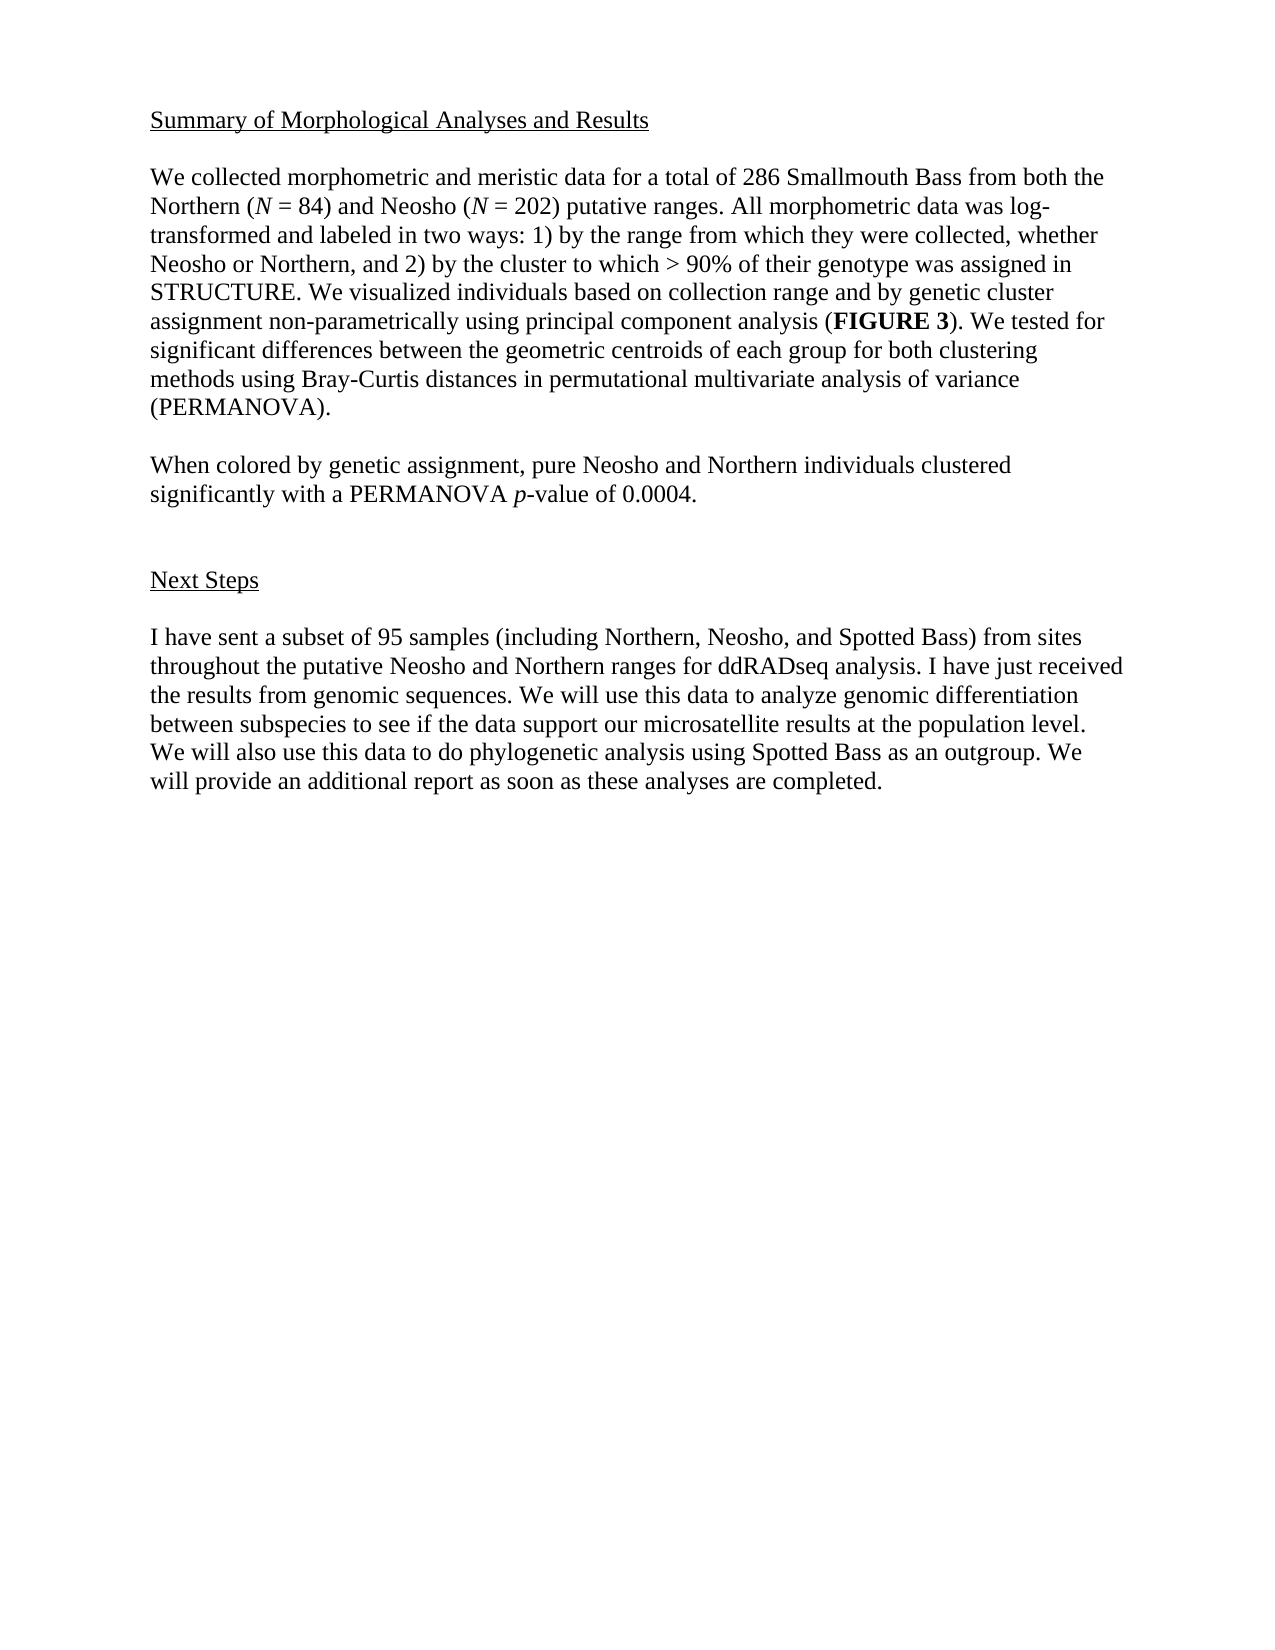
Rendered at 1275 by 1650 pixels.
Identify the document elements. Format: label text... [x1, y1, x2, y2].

text Summary of Morphological Analyses and Results [150, 105, 1125, 134]
text We collected morphometric and meristic data for a total of 286 Smallmouth Bass from both the Northern (N = 84) and Neosho (N = 202) putative ranges. All morphometric data was log-transformed and labeled in two ways: 1) by the range from which they were collected, whether Neosho or Northern, and 2) by the cluster to which > 90% of their genotype was assigned in STRUCTURE. We visualized individuals based on collection range and by genetic cluster assignment non-parametrically using principal component analysis (FIGURE 3). We tested for significant differences between the geometric centroids of each group for both clustering methods using Bray-Curtis distances in permutational multivariate analysis of variance (PERMANOVA). [150, 162, 1125, 421]
text Next Steps [150, 565, 1125, 594]
text I have sent a subset of 95 samples (including Northern, Neosho, and Spotted Bass) from sites throughout the putative Neosho and Northern ranges for ddRADseq analysis. I have just received the results from genomic sequences. We will use this data to analyze genomic differentiation between subspecies to see if the data support our microsatellite results at the population level. We will also use this data to do phylogenetic analysis using Spotted Bass as an outgroup. We will provide an additional report as soon as these analyses are completed. [150, 622, 1125, 795]
text When colored by genetic assignment, pure Neosho and Northern individuals clustered significantly with a PERMANOVA p-value of 0.0004. [150, 450, 1125, 507]
